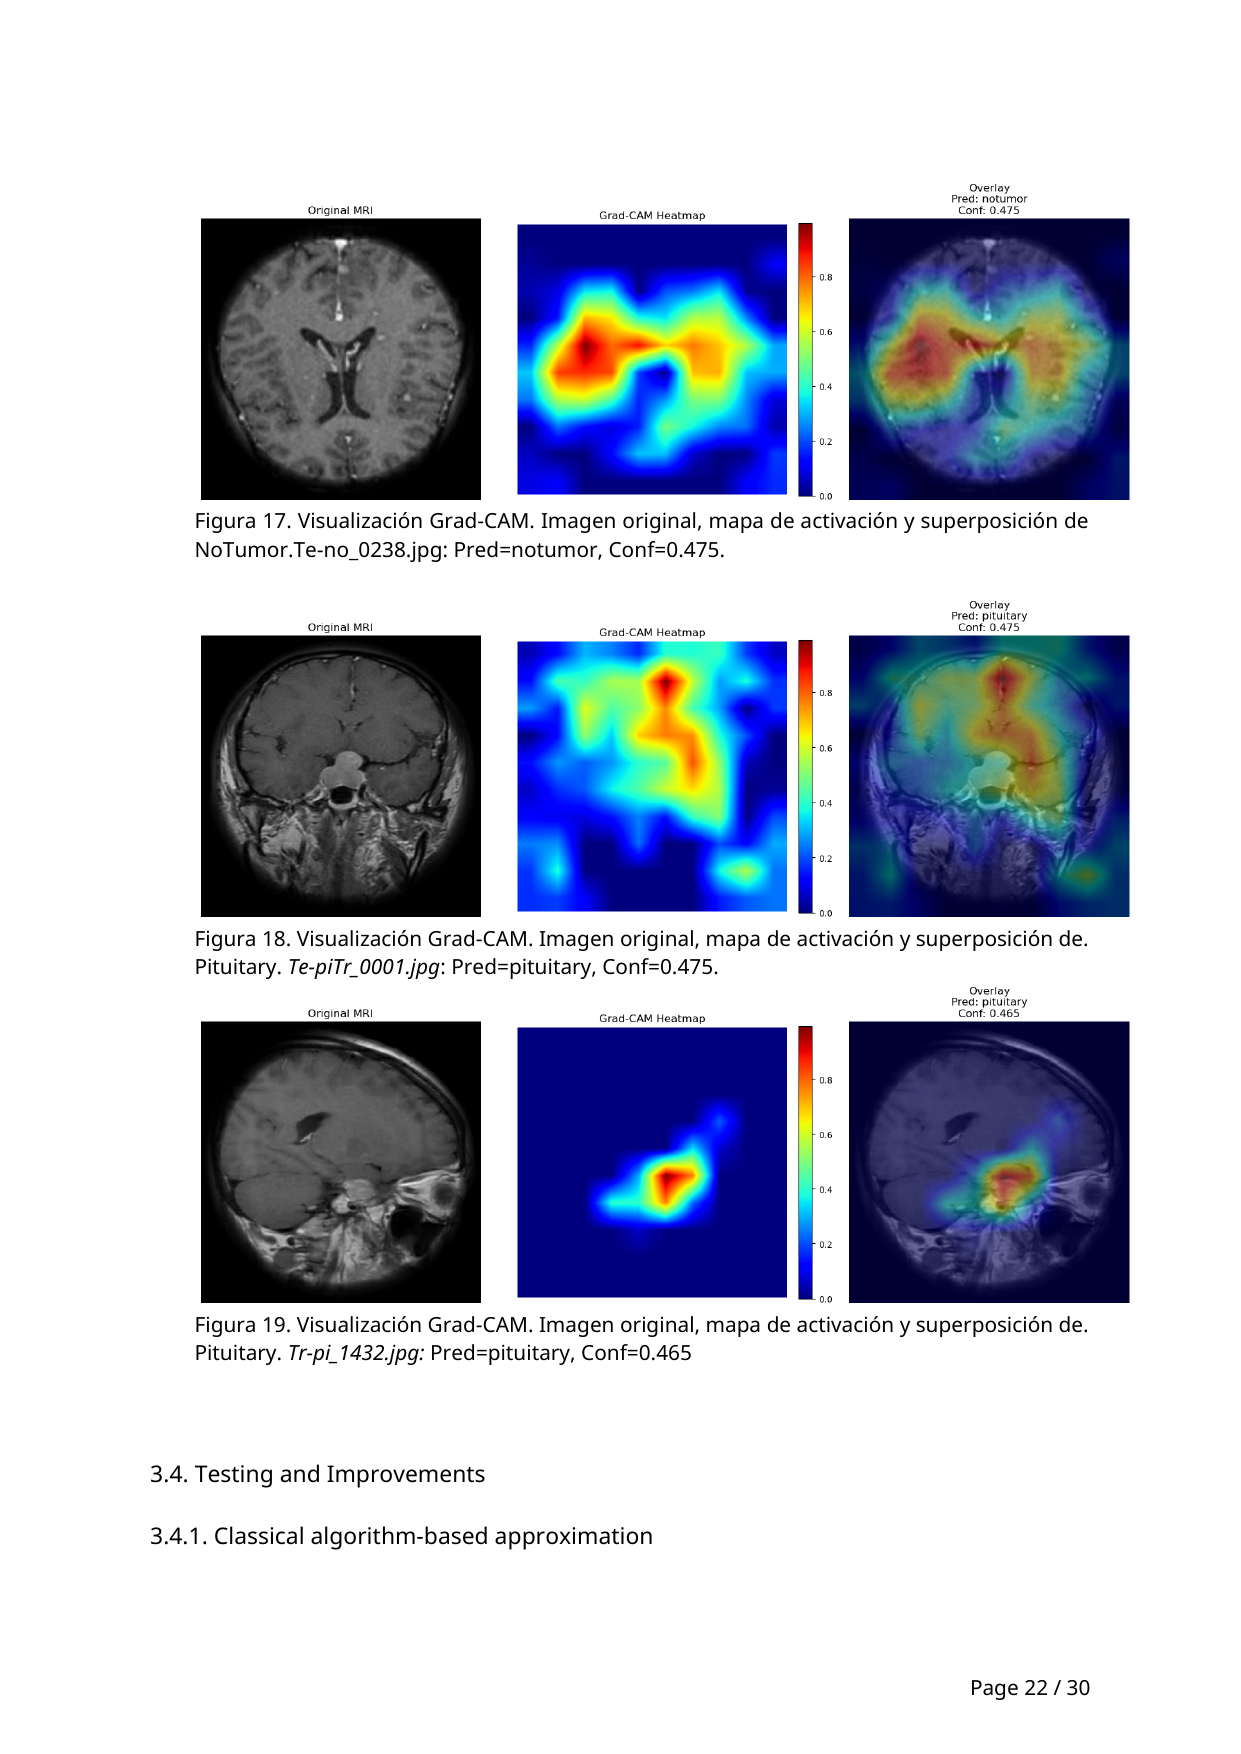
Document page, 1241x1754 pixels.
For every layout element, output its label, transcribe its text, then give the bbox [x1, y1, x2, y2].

picture [194, 177, 1135, 507]
picture [194, 980, 1135, 1310]
text Figura 18. Visualización Grad-CAM. Imagen original, mapa de activación y superposición de. Pituitary. Te-piTr_0001.jpg: Pred=pituitary, Conf=0.475. [194, 924, 1090, 980]
text 3.4. Testing and Improvements [150, 1457, 1090, 1489]
text Figura 17. Visualización Grad-CAM. Imagen original, mapa de activación y superposición de NoTumor.Te-no_0238.jpg: Pred=notumor, Conf=0.475. [194, 507, 1090, 563]
text Figura 19. Visualización Grad-CAM. Imagen original, mapa de activación y superposición de. Pituitary. Tr-pi_1432.jpg: Pred=pituitary, Conf=0.465 [194, 1310, 1090, 1367]
text 3.4.1. Classical algorithm-based approximation [150, 1520, 1090, 1551]
picture [194, 594, 1135, 924]
